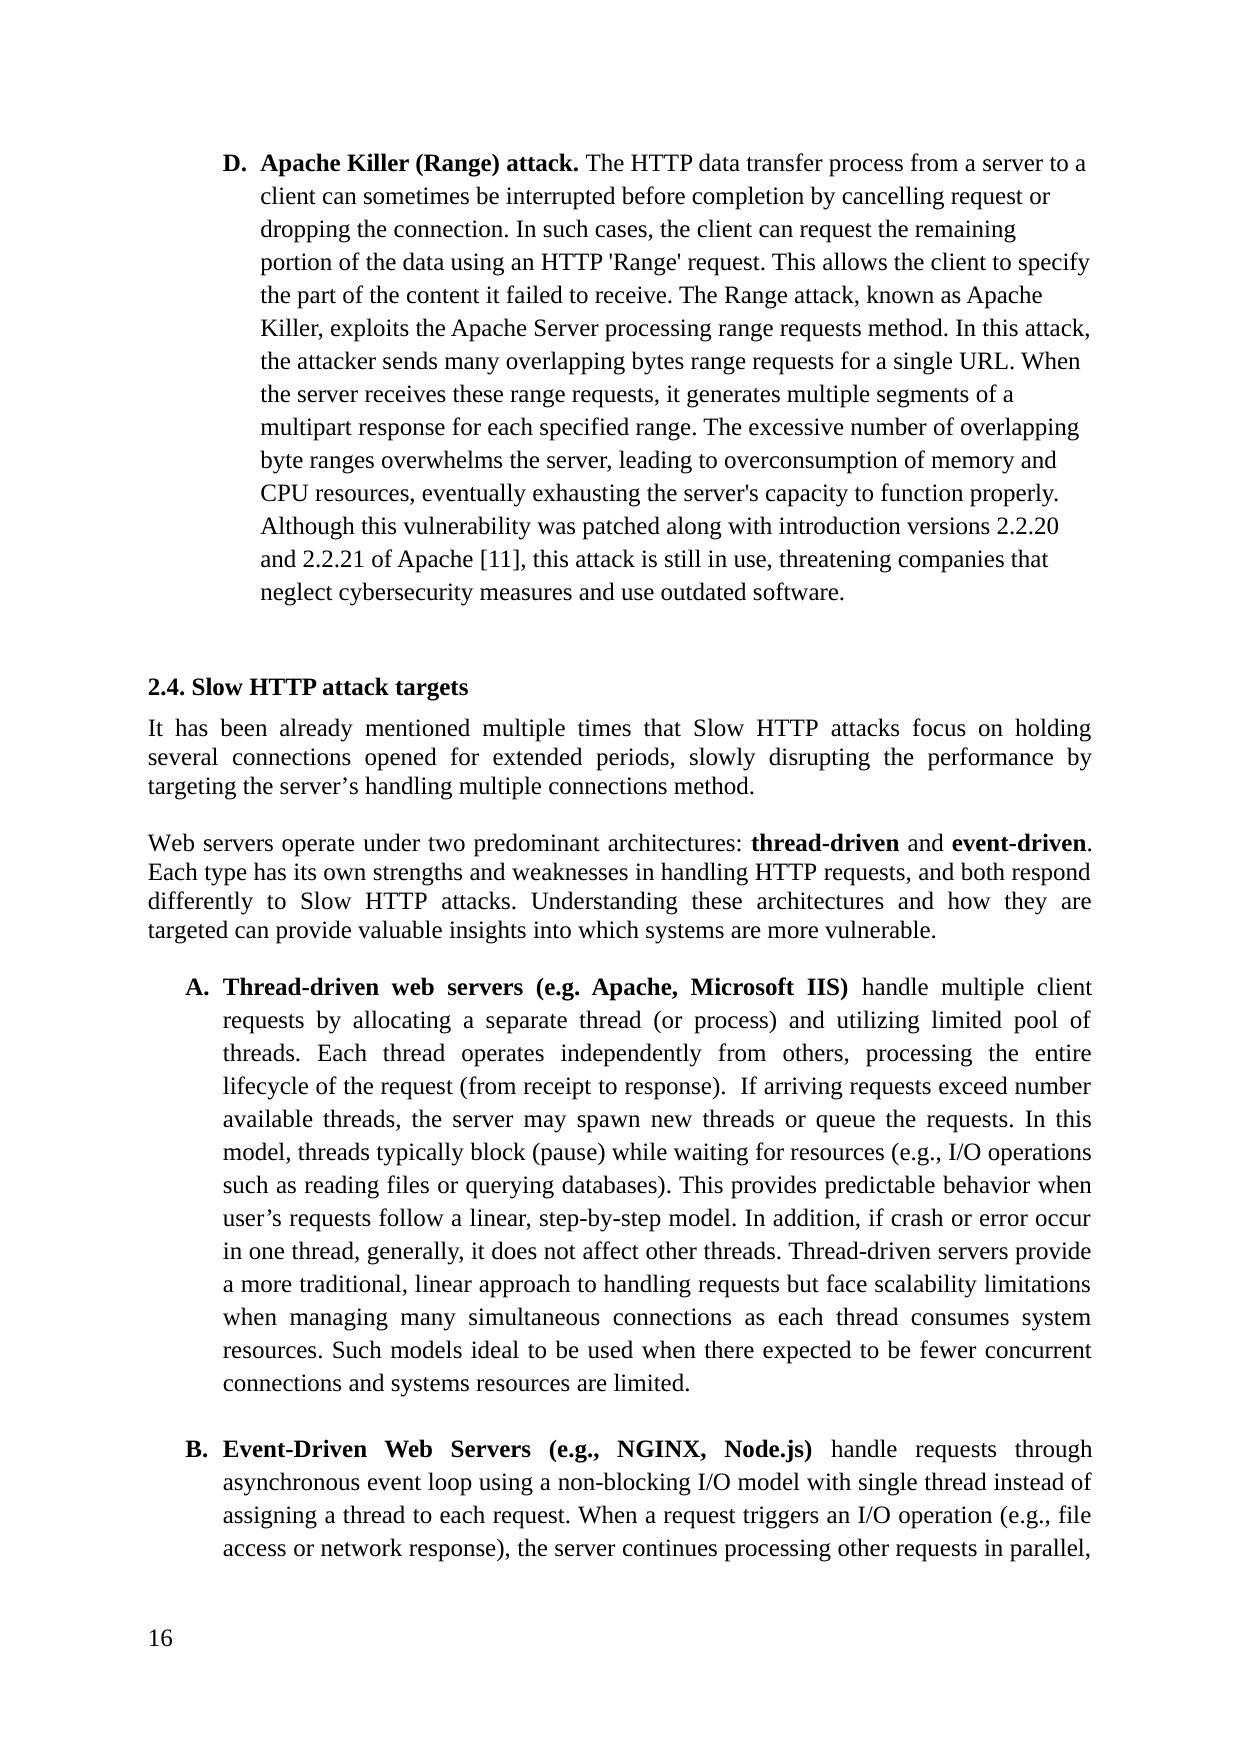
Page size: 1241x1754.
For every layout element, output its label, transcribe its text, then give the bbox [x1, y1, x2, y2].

text Web servers operate under two predominant architectures: thread-driven and event-driven. Each type has its own strengths and weaknesses in handling HTTP requests, and both respond differently to Slow HTTP attacks. Understanding these architectures and how they are targeted can provide valuable insights into which systems are more vulnerable. [148, 828, 1092, 943]
subtitle 2.4. Slow HTTP attack targets [148, 672, 1092, 701]
list Thread-driven web servers (e.g. Apache, Microsoft IIS) handle multiple client requests by allocating a separate thread (or process) and utilizing limited pool of threads. Each thread operates independently from others, processing the entire lifecycle of the request (from receipt to response). If arriving requests exceed number available threads, the server may spawn new threads or queue the requests. In this model, threads typically block (pause) while waiting for resources (e.g., I/O operations such as reading files or querying databases). This provides predictable behavior when user’s requests follow a linear, step-by-step model. In addition, if crash or error occur in one thread, generally, it does not affect other threads. Thread-driven servers provide a more traditional, linear approach to handling requests but face scalability limitations when managing many simultaneous connections as each thread consumes system resources. Such models ideal to be used when there expected to be fewer concurrent connections and systems resources are limited. [185, 972, 1092, 1397]
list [185, 1434, 1092, 1562]
list Apache Killer (Range) attack. The HTTP data transfer process from a server to a client can sometimes be interrupted before completion by cancelling request or dropping the connection. In such cases, the client can request the remaining portion of the data using an HTTP 'Range' request. This allows the client to specify the part of the content it failed to receive. The Range attack, known as Apache Killer, exploits the Apache Server processing range requests method. In this attack, the attacker sends many overlapping bytes range requests for a single URL. When the server receives these range requests, it generates multiple segments of a multipart response for each specified range. The excessive number of overlapping byte ranges overwhelms the server, leading to overconsumption of memory and CPU resources, eventually exhausting the server's capacity to function properly. Although this vulnerability was patched along with introduction versions 2.2.20 and 2.2.21 of Apache [11], this attack is still in use, threatening companies that neglect cybersecurity measures and use outdated software. [223, 148, 1092, 606]
text It has been already mentioned multiple times that Slow HTTP attacks focus on holding several connections opened for extended periods, slowly disrupting the performance by targeting the server’s handling multiple connections method. [148, 713, 1092, 800]
